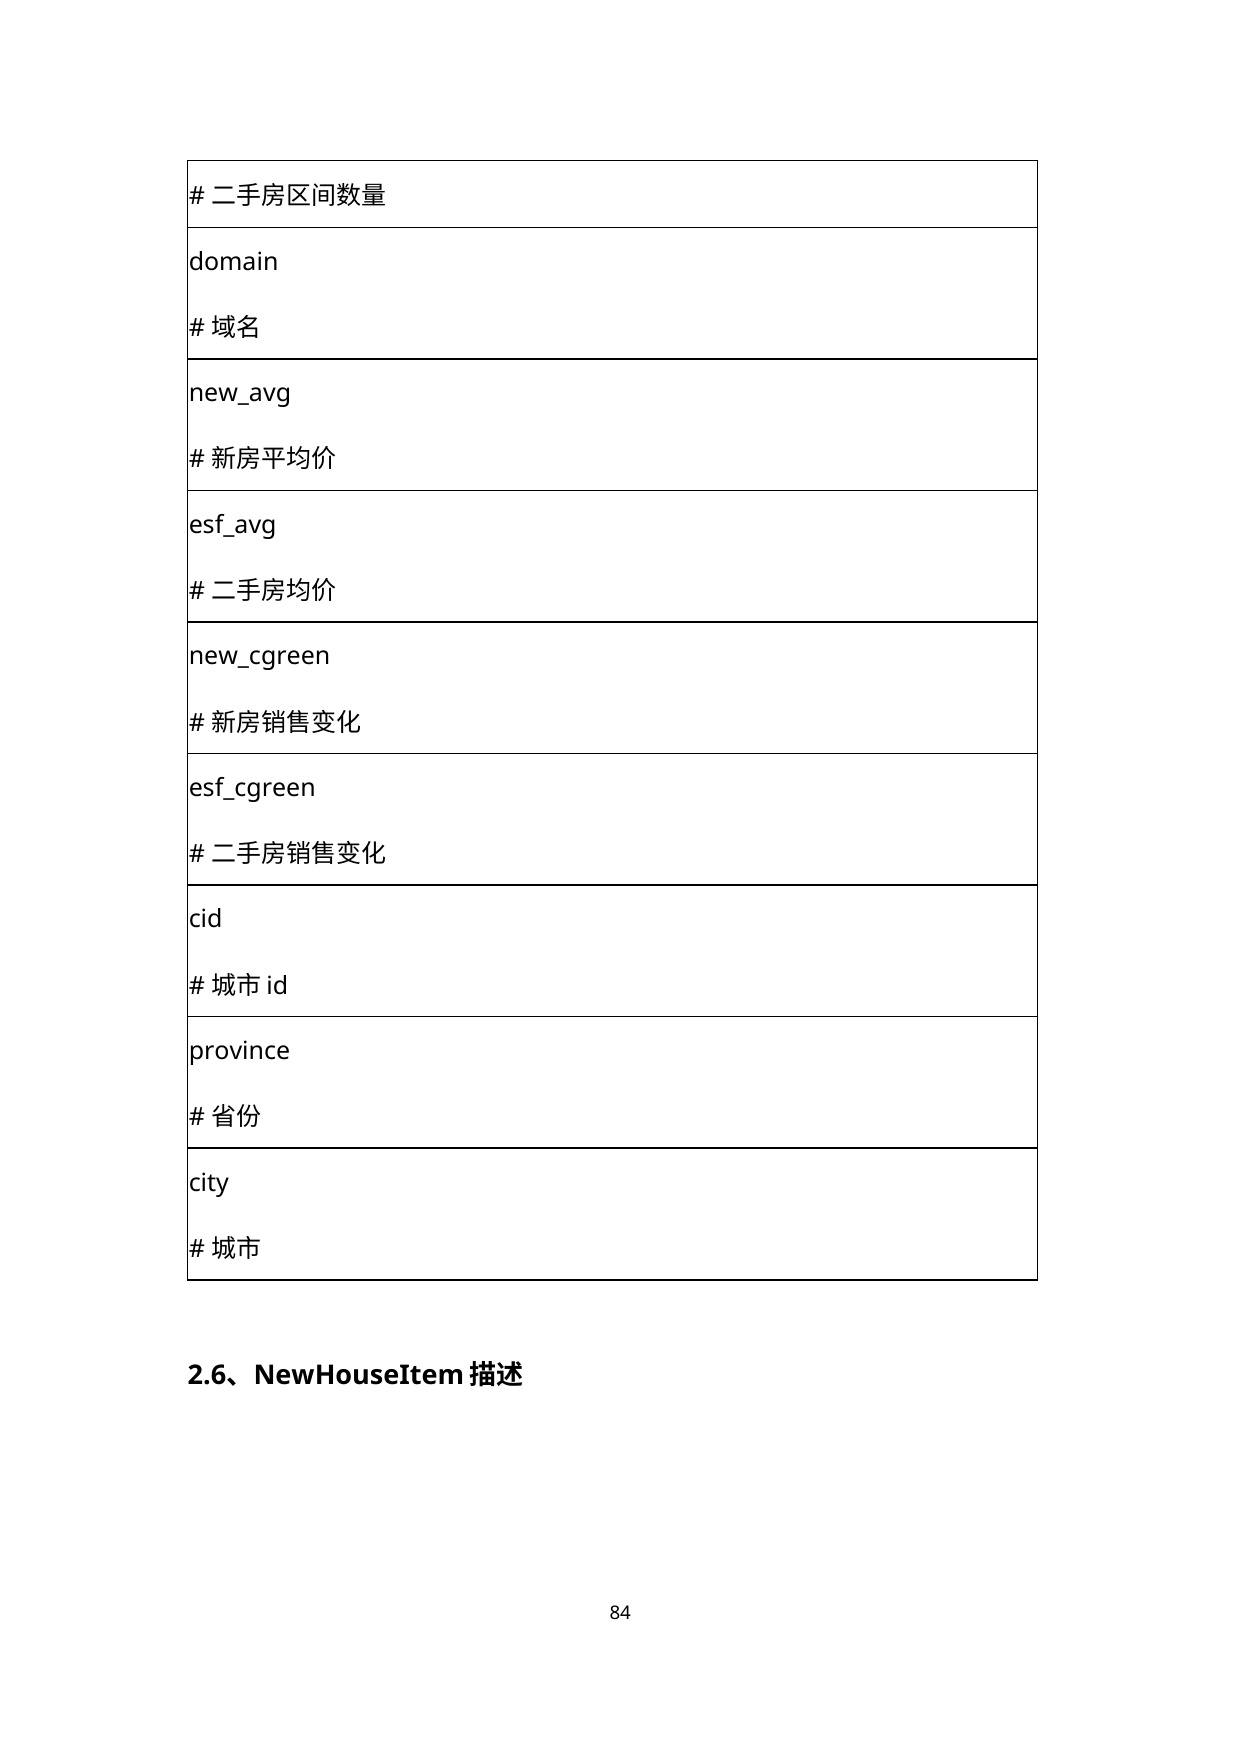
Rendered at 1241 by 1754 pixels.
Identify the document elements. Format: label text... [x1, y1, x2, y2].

table_cell esf_cgreen # 二手房销售变化 [188, 754, 1037, 884]
table_cell domain # 域名 [188, 228, 1037, 358]
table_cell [188, 161, 1037, 226]
table_cell new_cgreen # 新房销售变化 [188, 623, 1037, 753]
table_cell cid # 城市id [188, 886, 1037, 1016]
text 2.6、NewHouseItem描述 [187, 1340, 1053, 1405]
table_cell province # 省份 [188, 1017, 1037, 1147]
table_cell city # 城市 [188, 1149, 1037, 1279]
table_cell new_avg # 新房平均价 [188, 360, 1037, 489]
table_cell esf_avg # 二手房均价 [188, 491, 1037, 621]
